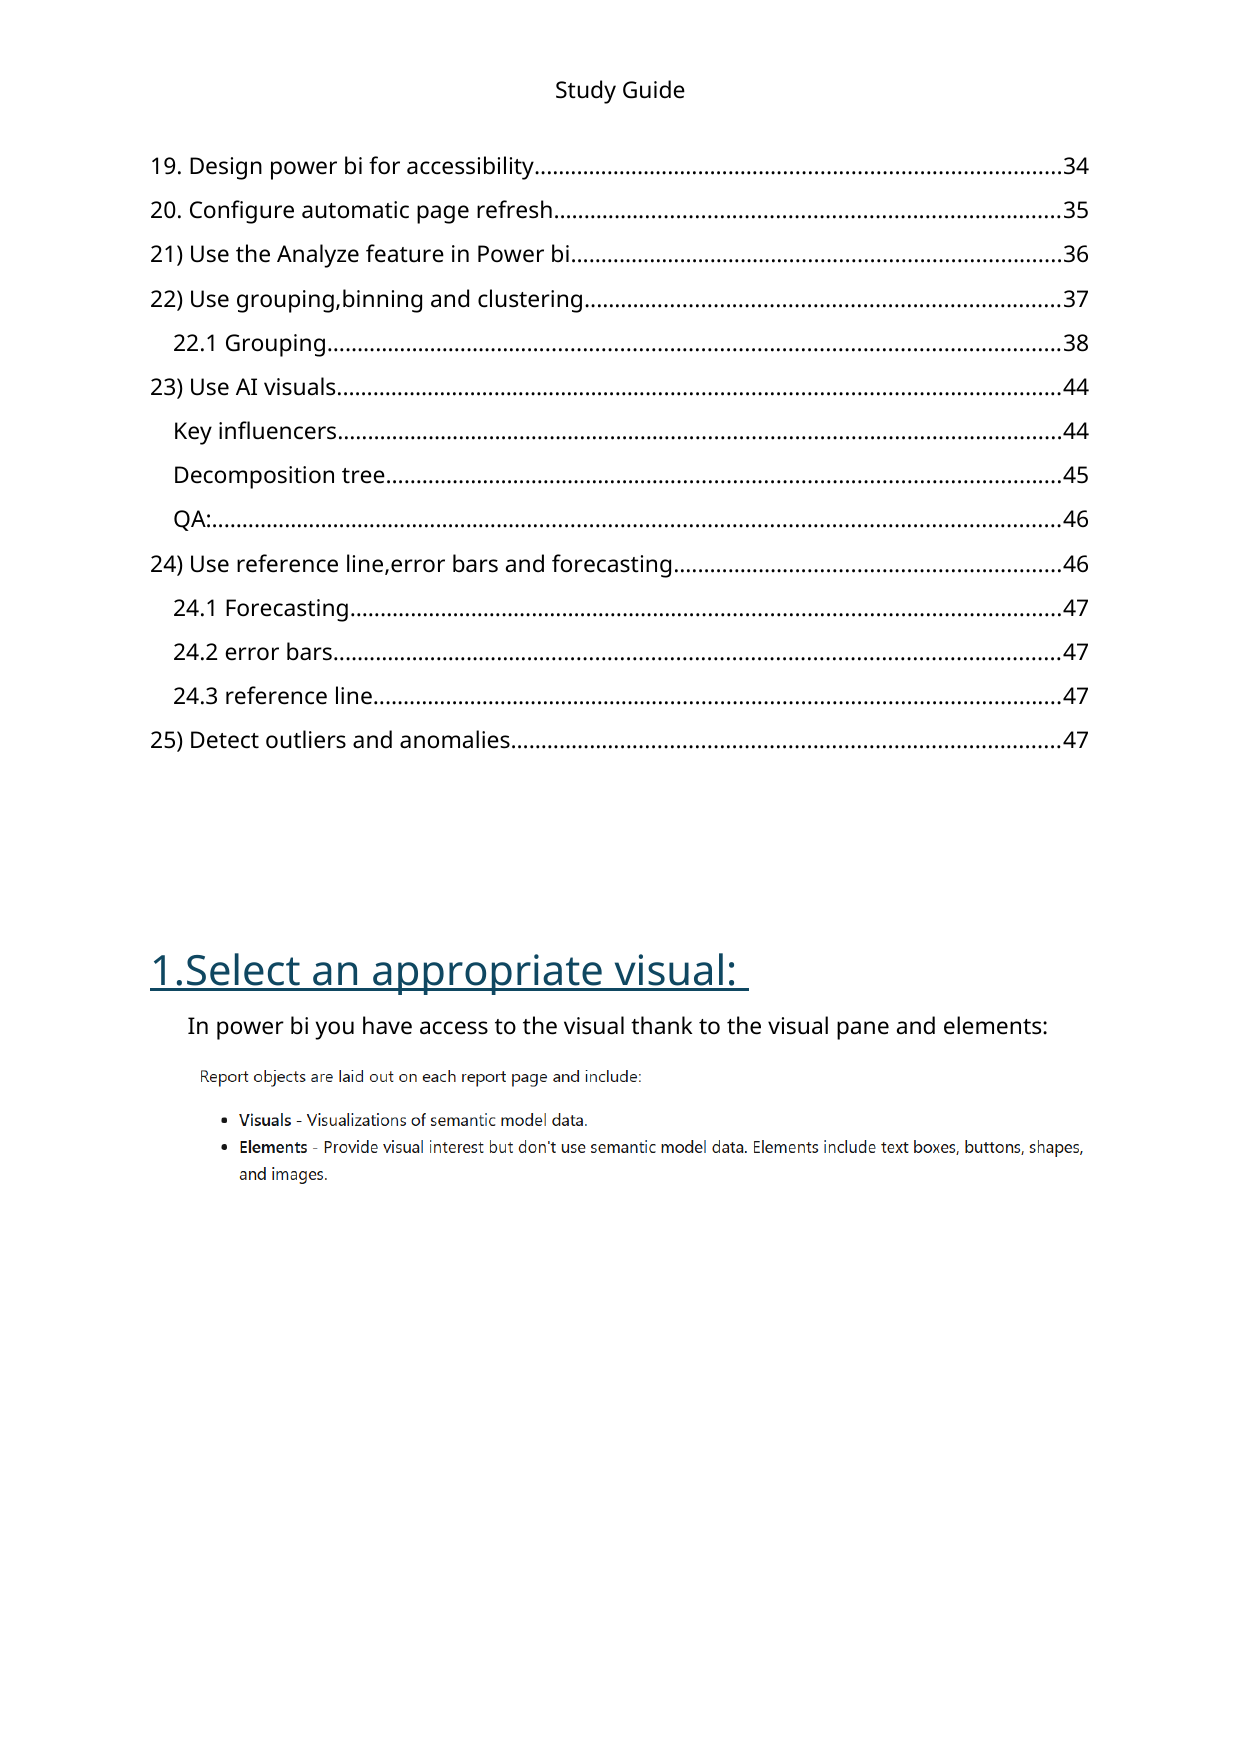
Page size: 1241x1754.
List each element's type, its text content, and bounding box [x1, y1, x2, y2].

picture [187, 1060, 1128, 1196]
text In power bi you have access to the visual thank to the visual pane and elements: [187, 1010, 1090, 1041]
subtitle 1.Select an appropriate visual: [150, 940, 1090, 997]
